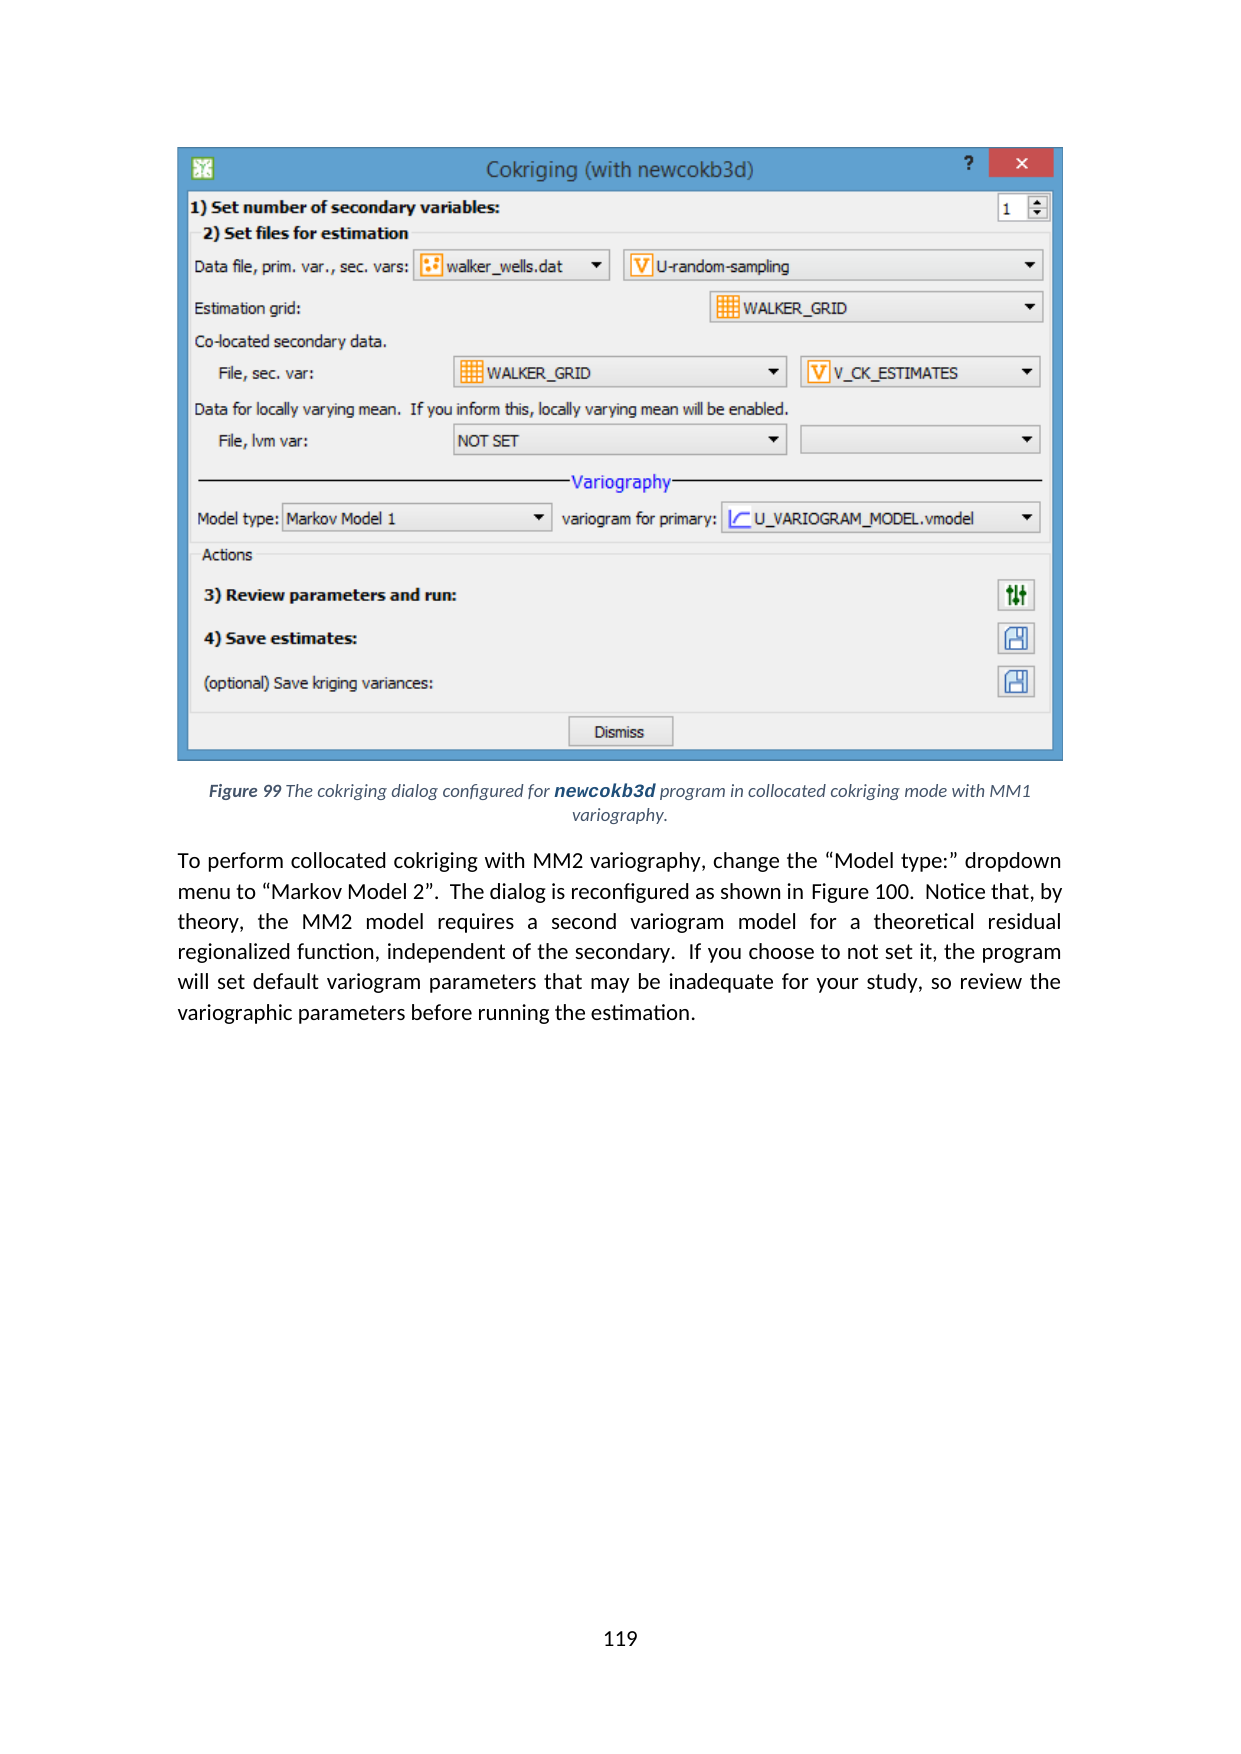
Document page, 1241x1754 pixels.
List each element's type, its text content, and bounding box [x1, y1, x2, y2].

text To perform collocated cokriging with MM2 variography, change the “Model type:” dropdown menu to “Markov Model 2”. The dialog is reconfigured as shown in Figure 100. Notice that, by theory, the MM2 model requires a second variogram model for a theoretical residual regionalized function, independent of the secondary. If you choose to not set it, the program will set default variogram parameters that may be inadequate for your study, so review the variographic parameters before running the estimation. [177, 847, 1063, 1026]
picture [177, 147, 1063, 761]
text Figure 99 The cokriging dialog configured for newcokb3d program in collocated cokriging mode with MM1 variography. [177, 779, 1063, 826]
